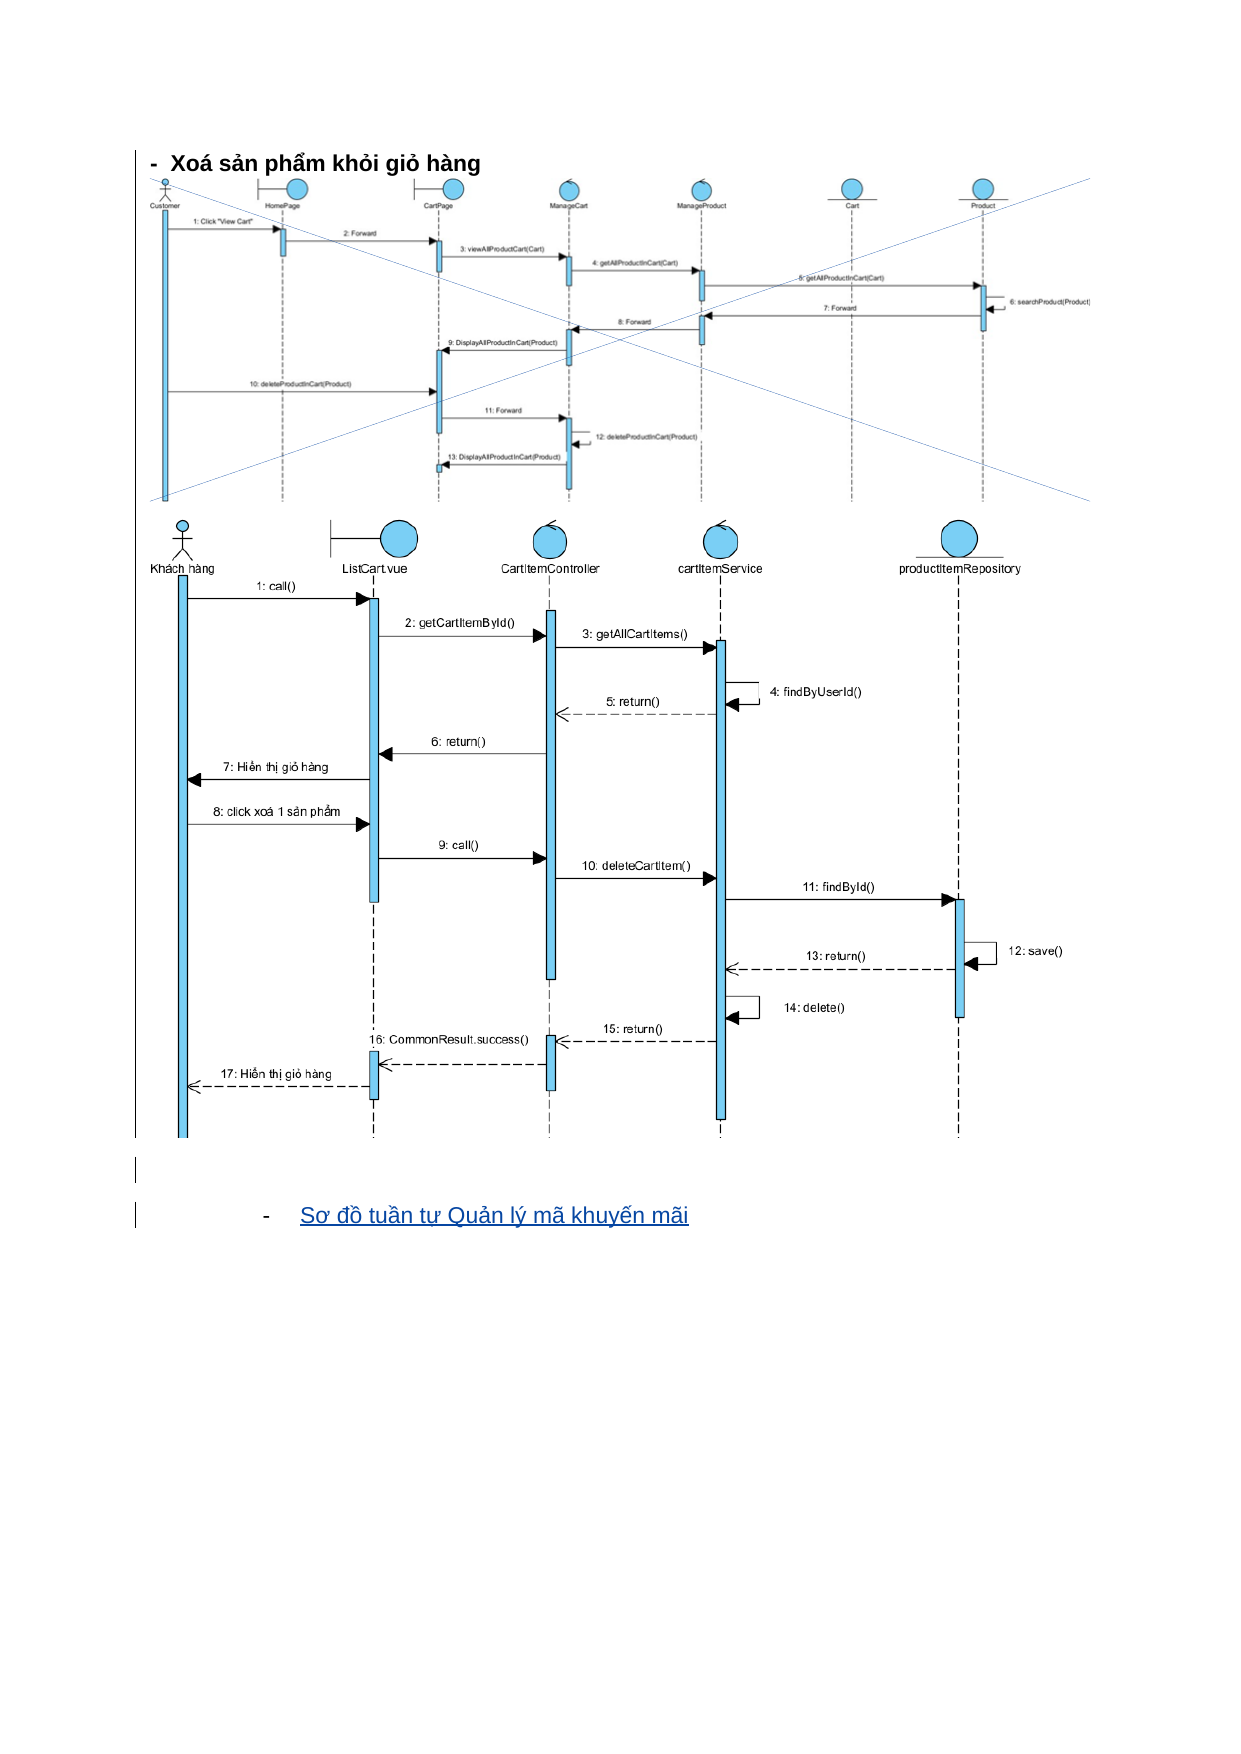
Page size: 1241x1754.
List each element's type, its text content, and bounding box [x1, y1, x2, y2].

text - Xoá sản phẩm khỏi giỏ hàng [150, 150, 1090, 178]
picture [150, 503, 1089, 1138]
picture [150, 179, 617, 500]
picture [152, 341, 1089, 502]
picture [623, 179, 1091, 501]
picture [152, 178, 1088, 339]
